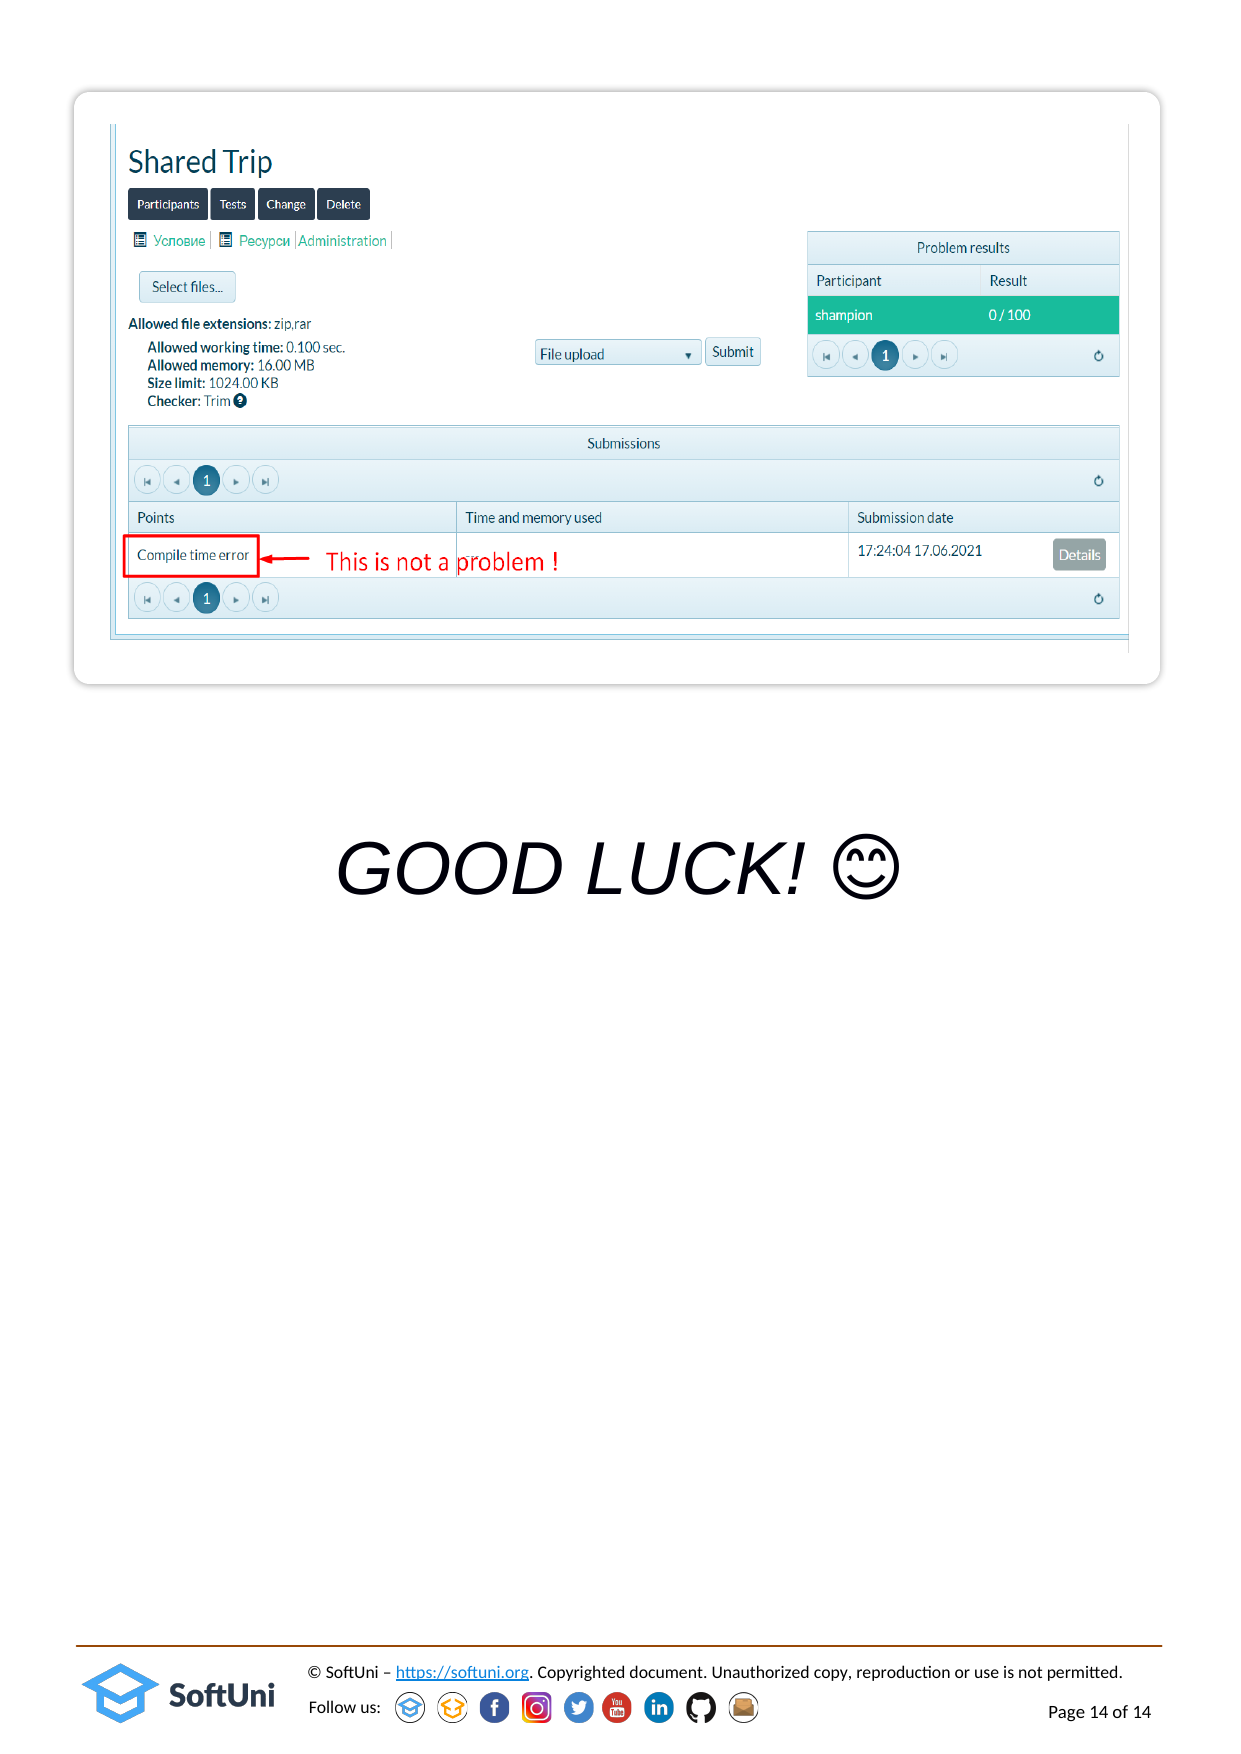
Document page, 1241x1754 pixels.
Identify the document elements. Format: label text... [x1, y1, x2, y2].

picture [665, 1714, 674, 1723]
picture [437, 1692, 468, 1723]
picture [686, 1692, 716, 1723]
picture [395, 1692, 425, 1723]
picture [602, 1692, 632, 1723]
picture [75, 1658, 281, 1729]
picture [644, 1714, 653, 1723]
picture [658, 1705, 667, 1714]
picture [728, 1692, 759, 1723]
picture [665, 1692, 674, 1701]
picture [522, 1692, 552, 1723]
picture [644, 1692, 653, 1701]
picture [564, 1692, 594, 1723]
picture [105, 124, 1129, 653]
picture [479, 1692, 510, 1723]
text GOOD LUCK! 😊 [77, 814, 1163, 917]
